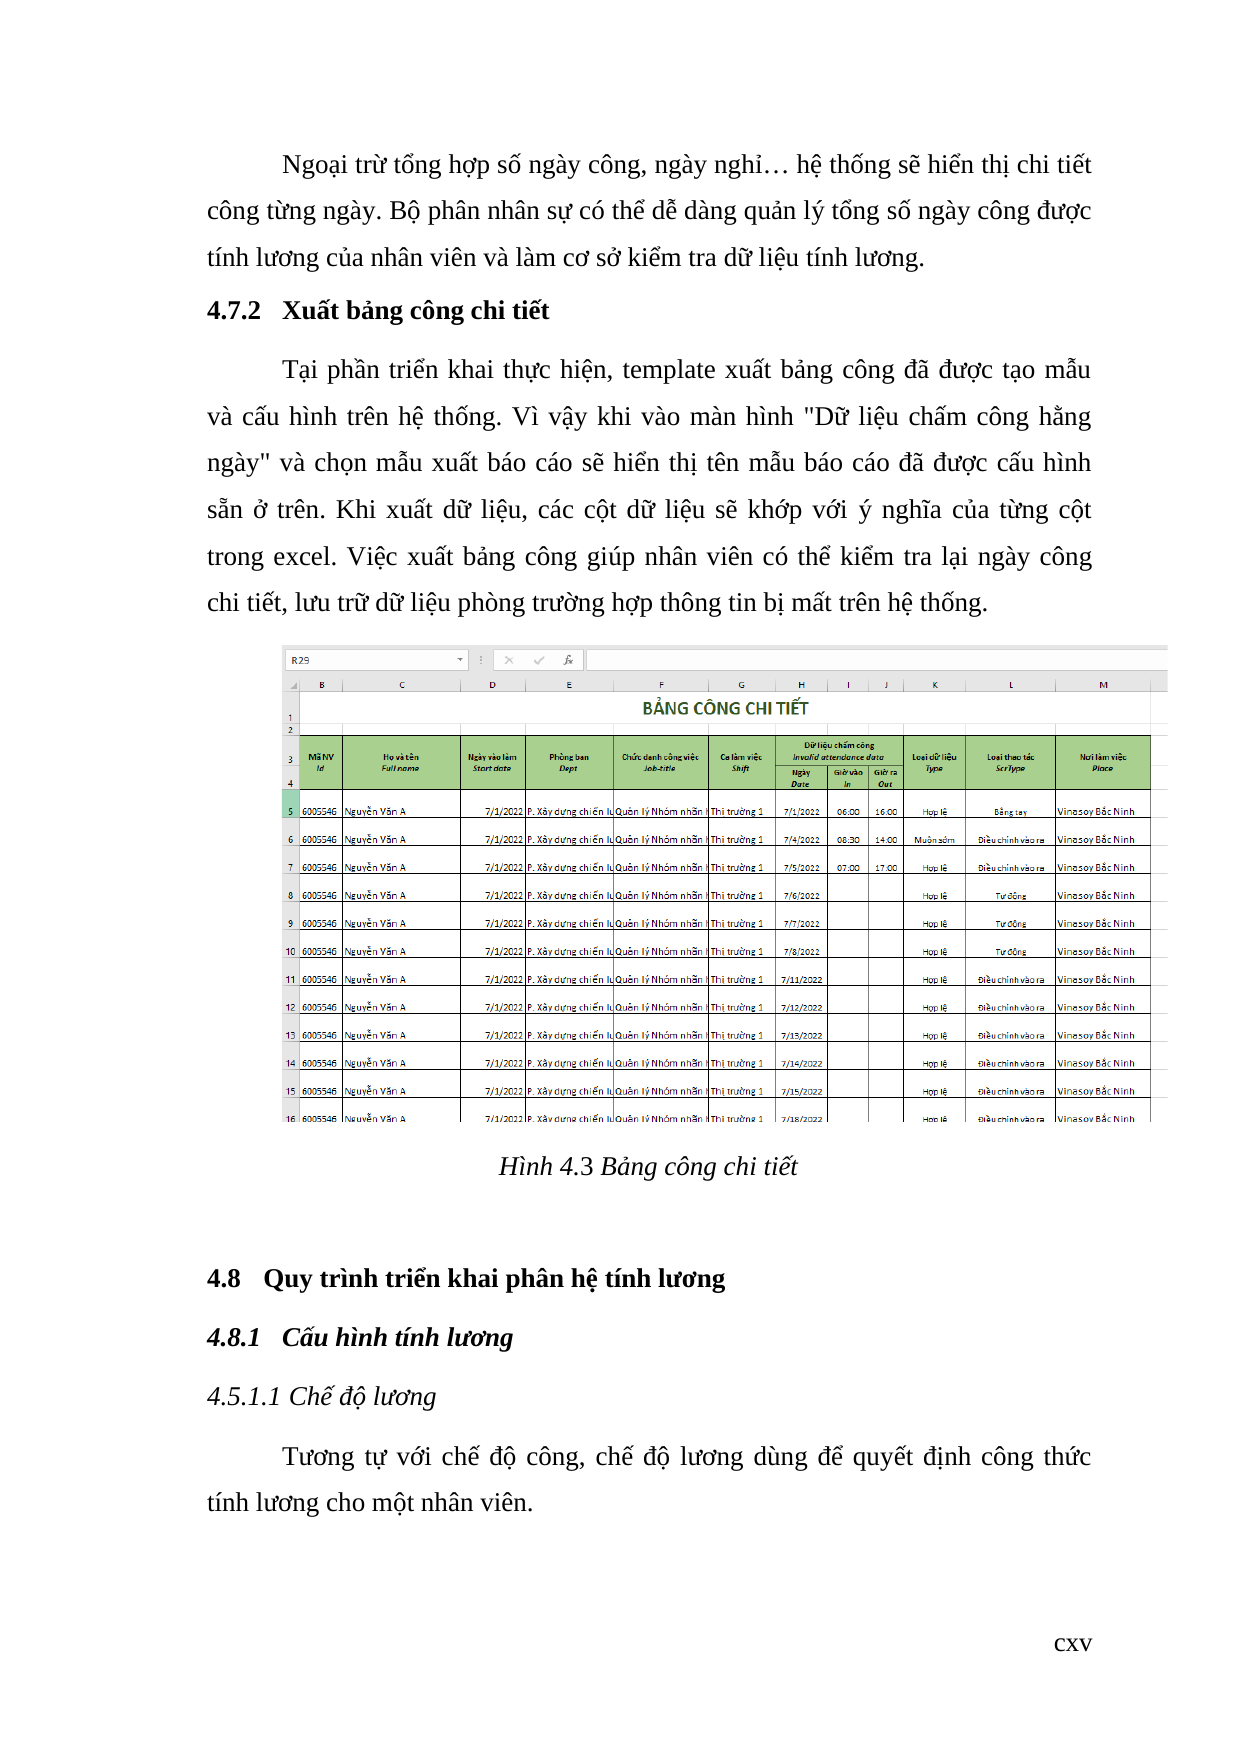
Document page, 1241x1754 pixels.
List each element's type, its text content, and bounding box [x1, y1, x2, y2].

subtitle Cấu hình tính lương [207, 1321, 1092, 1352]
text Tại phần triển khai thực hiện, template xuất bảng công đã được tạo mẫu và cấu hình trên hệ thống. Vì vậy khi vào màn hình "Dữ liệu chấm công hằng ngày" và chọn mẫu xuất báo cáo sẽ hiển thị tên mẫu báo cáo đã được cấu hình sẵn ở trên. Khi xuất dữ liệu, các cột dữ liệu sẽ khớp với ý nghĩa của từng cột trong excel. Việc xuất bảng công giúp nhân viên có thể kiểm tra lại ngày công chi tiết, lưu trữ dữ liệu phòng trường hợp thông tin bị mất trên hệ thống. [207, 353, 1092, 618]
text Ngoại trừ tổng hợp số ngày công, ngày nghỉ… hệ thống sẽ hiển thị chi tiết công từng ngày. Bộ phân nhân sự có thể dễ dàng quản lý tổng số ngày công được tính lương của nhân viên và làm cơ sở kiểm tra dữ liệu tính lương. [207, 148, 1092, 272]
text Tương tự với chế độ công, chế độ lương dùng để quyết định công thức tính lương cho một nhân viên. [207, 1440, 1092, 1517]
picture [281, 645, 1168, 1122]
subtitle Quy trình triển khai phân hệ tính lương [207, 1262, 1092, 1293]
list Chế độ lương [207, 1381, 1092, 1412]
list Xuất bảng công chi tiết [207, 294, 1092, 325]
